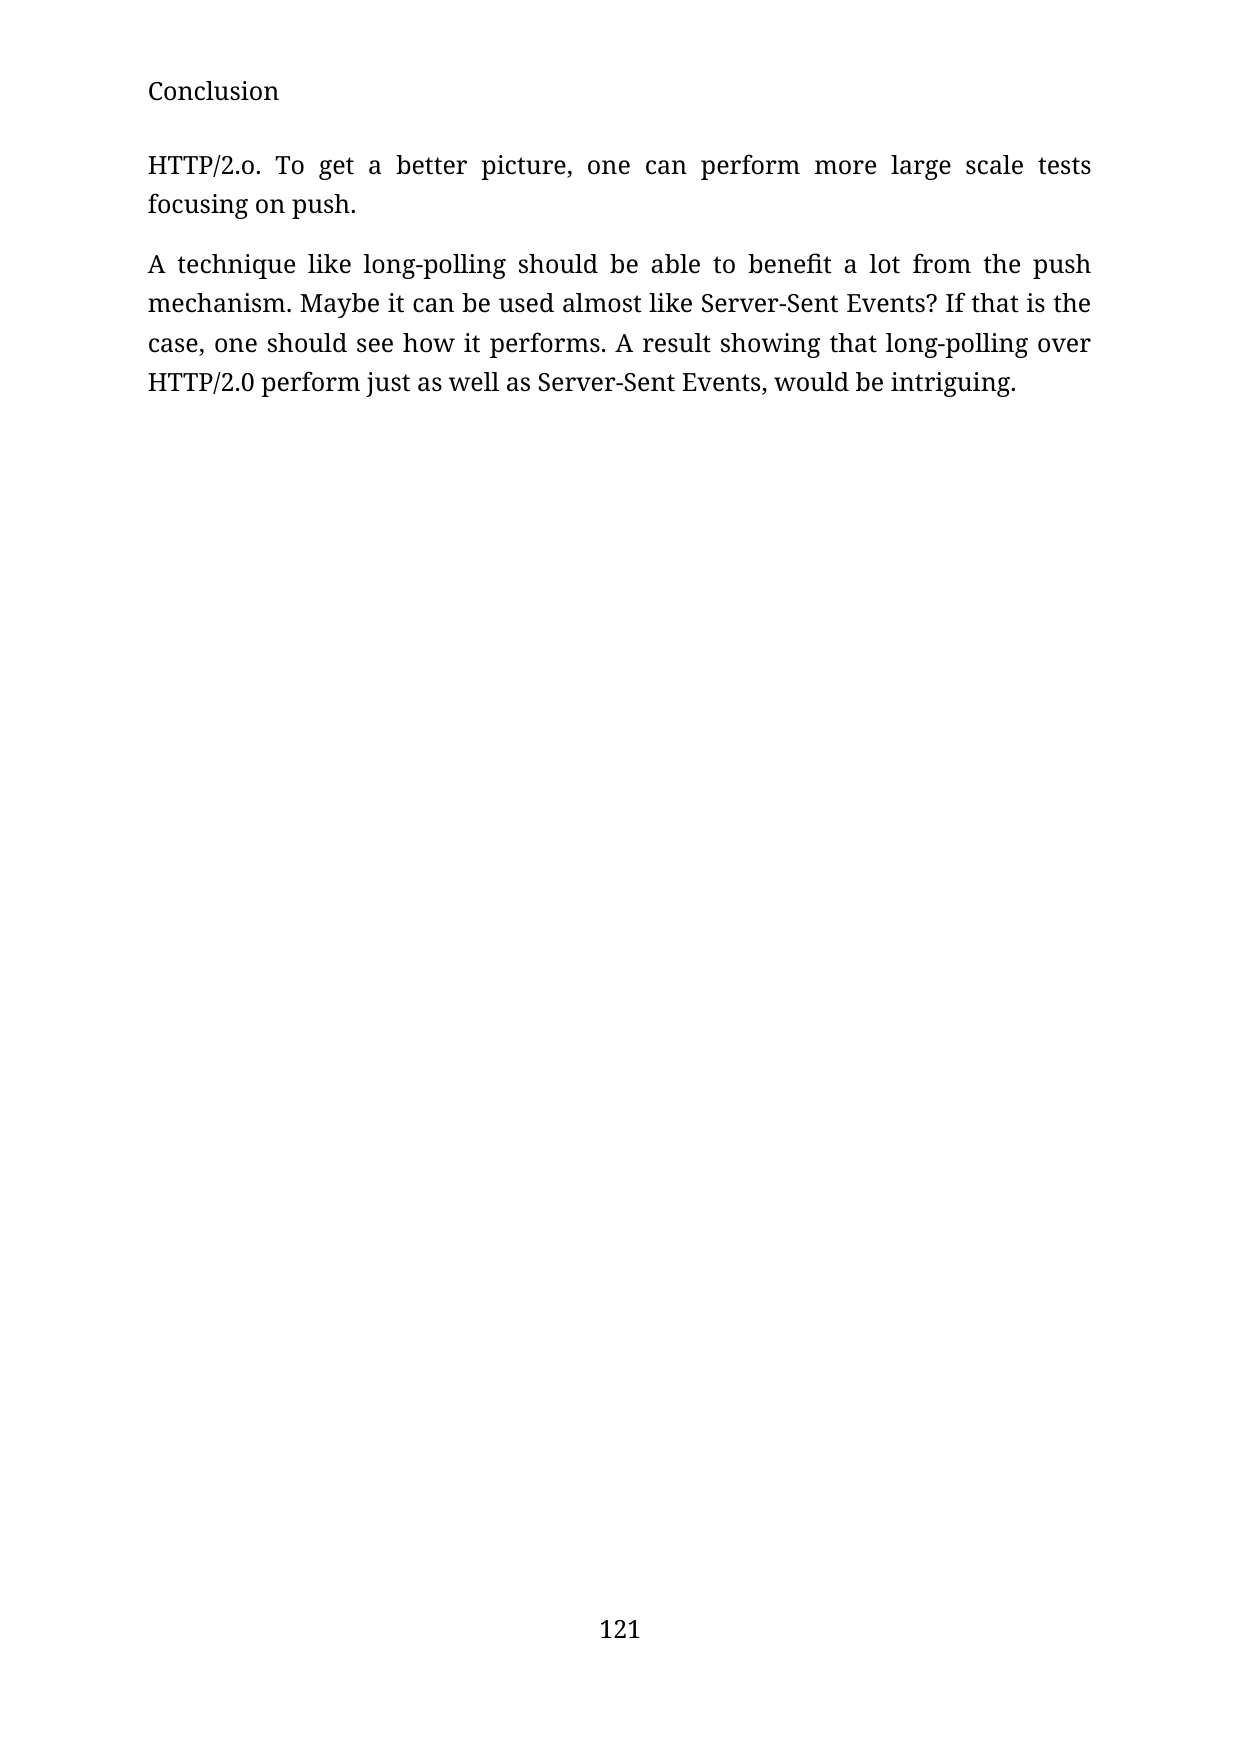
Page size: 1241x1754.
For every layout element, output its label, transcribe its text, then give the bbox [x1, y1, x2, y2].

text A technique like long-polling should be able to benefit a lot from the push mechanism. Maybe it can be used almost like Server-Sent Events? If that is the case, one should see how it performs. A result showing that long-polling over HTTP/2.0 perform just as well as Server-Sent Events, would be intriguing. [148, 247, 1092, 398]
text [148, 148, 1092, 221]
